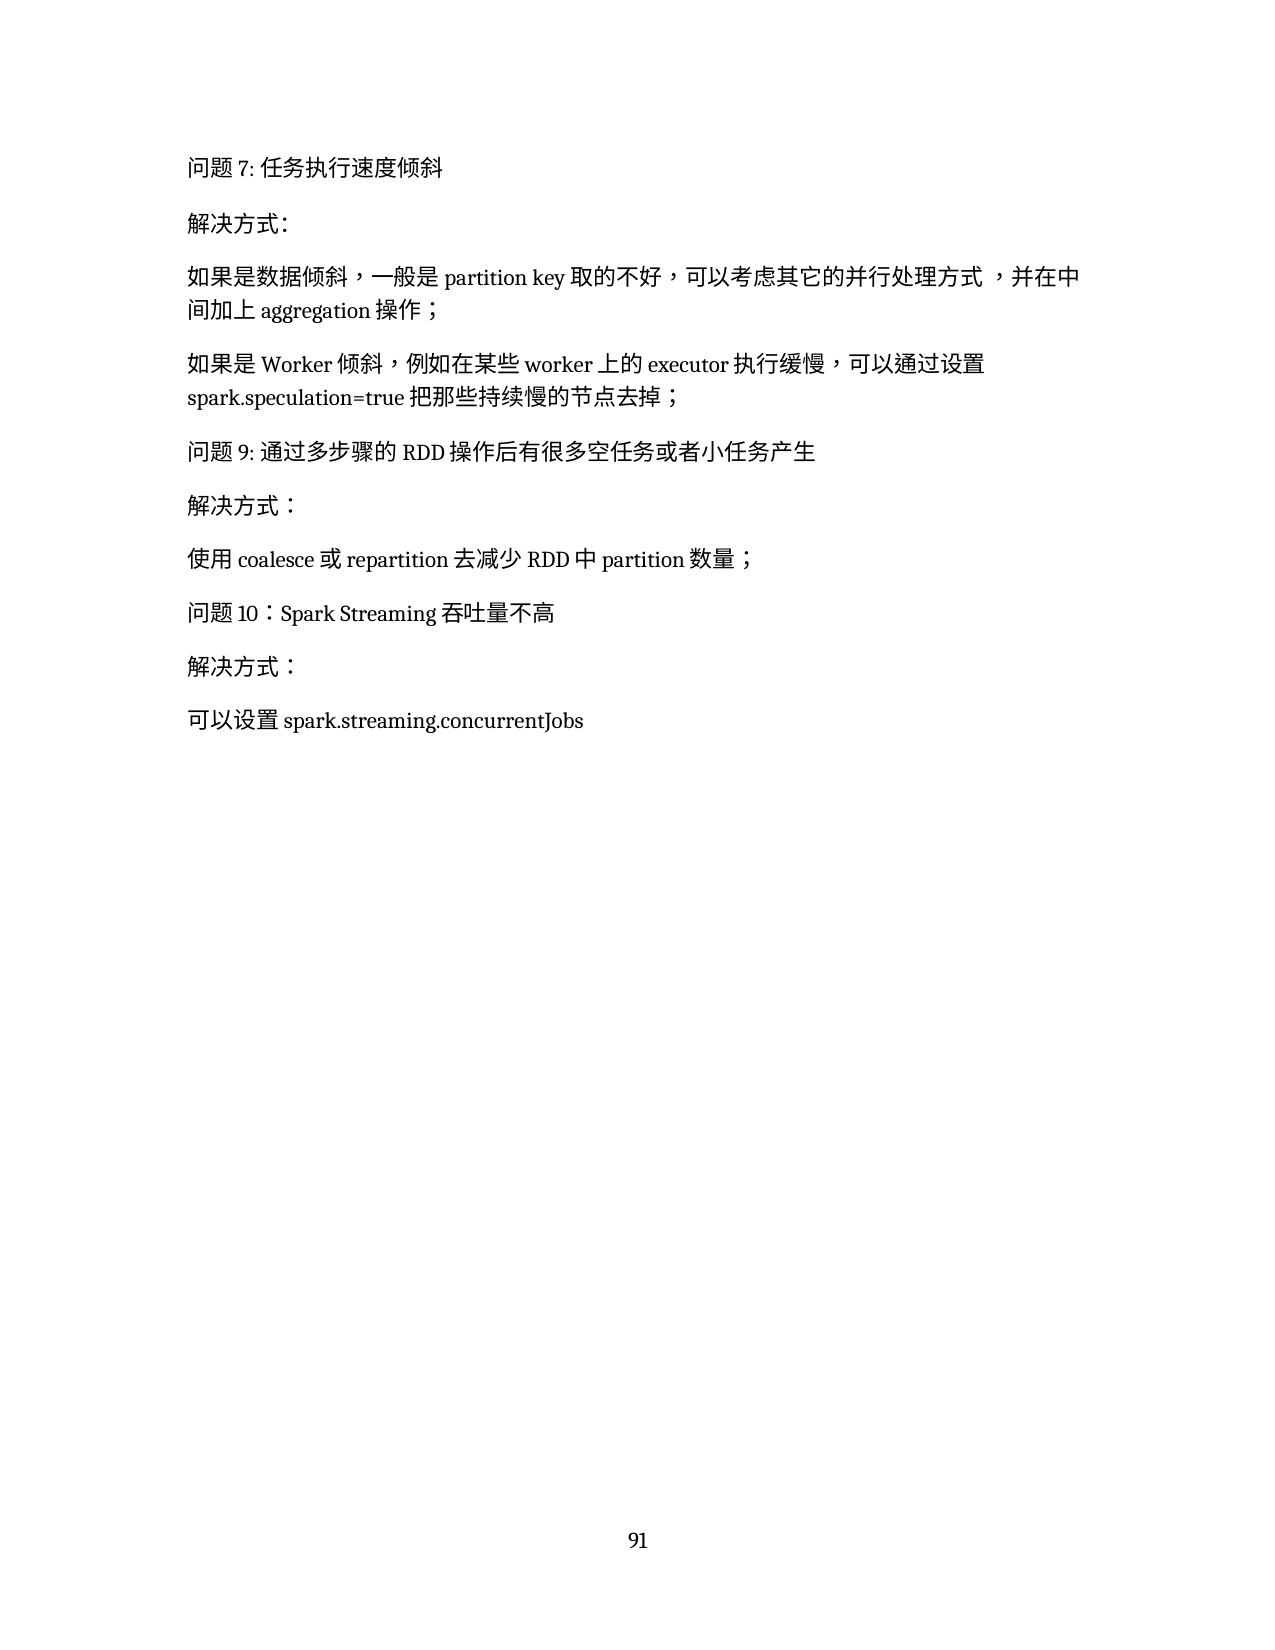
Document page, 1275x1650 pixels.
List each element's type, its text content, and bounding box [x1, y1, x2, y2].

text 可以设置spark.streaming.concurrentJobs [187, 704, 1087, 763]
text 使用coalesce或repartition去减少RDD中partition数量； [187, 543, 1087, 575]
text 问题10：Spark Streaming吞吐量不高 [187, 597, 1087, 628]
text 如果是数据倾斜，一般是partition key取的不好，可以考虑其它的并行处理方式 ，并在中间加上aggregation操作； [187, 261, 1087, 325]
text 问题7: 任务执行速度倾斜 [187, 150, 1087, 183]
text 解决方式： [187, 206, 1087, 239]
text 问题9: 通过多步骤的RDD操作后有很多空任务或者小任务产生 [187, 434, 1087, 467]
text 解决方式： [187, 651, 1087, 682]
text 解决方式： [187, 490, 1087, 521]
text 如果是Worker倾斜，例如在某些worker上的executor执行缓慢，可以通过设置spark.speculation=true 把那些持续慢的节点去掉； [187, 348, 1087, 412]
